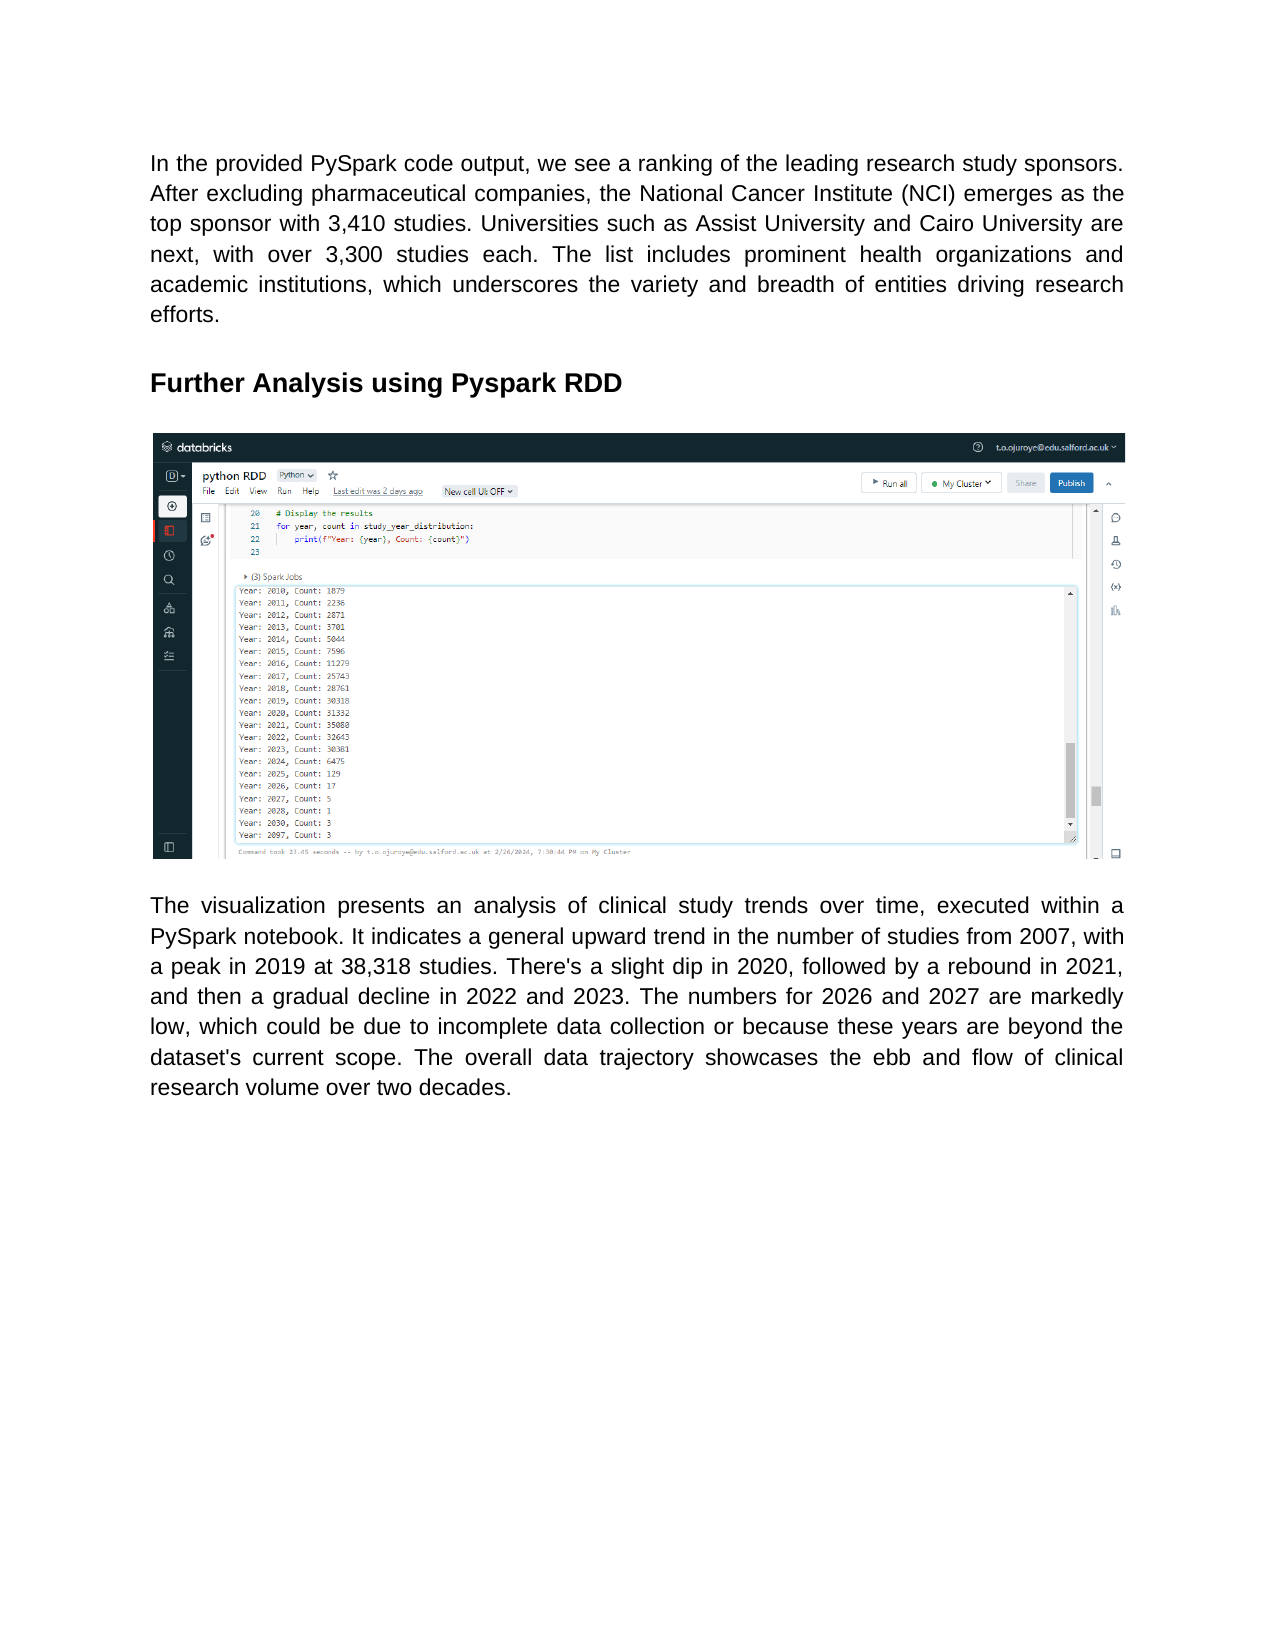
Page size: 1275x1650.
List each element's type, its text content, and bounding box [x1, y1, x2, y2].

text In the provided PySpark code output, we see a ranking of the leading research study sponsors. After excluding pharmaceutical companies, the National Cancer Institute (NCI) emerges as the top sponsor with 3,410 studies. Universities such as Assist University and Cairo University are next, with over 3,300 studies each. The list includes prominent health organizations and academic institutions, which underscores the variety and breadth of entities driving research efforts. [150, 150, 1125, 327]
text Further Analysis using Pyspark RDD [150, 367, 1125, 398]
picture [153, 433, 1125, 859]
text The visualization presents an analysis of clinical study trends over time, executed within a PySpark notebook. It indicates a general upward trend in the number of studies from 2007, with a peak in 2019 at 38,318 studies. There's a slight dip in 2020, followed by a rebound in 2021, and then a gradual decline in 2022 and 2023. The numbers for 2026 and 2027 are markedly low, which could be due to incomplete data collection or because these years are beyond the dataset's current scope. The overall data trajectory showcases the ebb and flow of clinical research volume over two decades. [150, 892, 1125, 1100]
